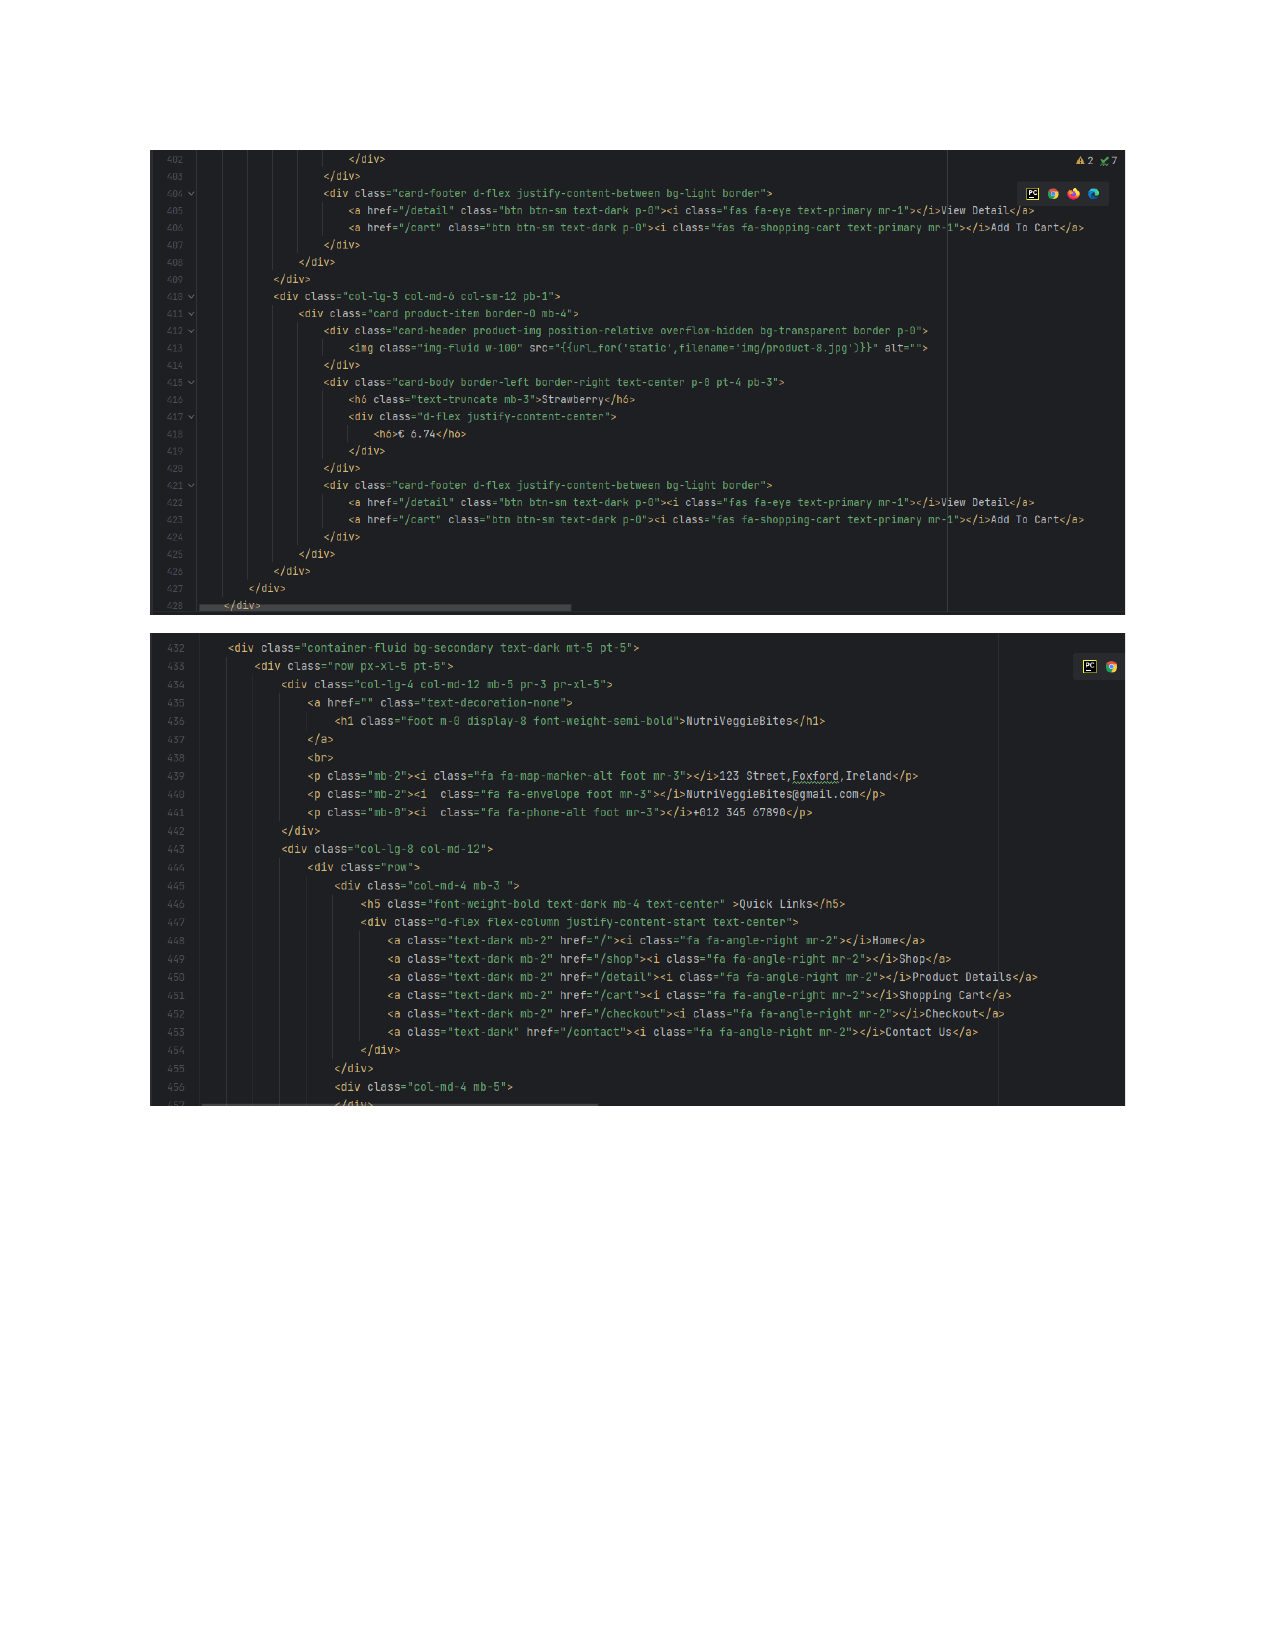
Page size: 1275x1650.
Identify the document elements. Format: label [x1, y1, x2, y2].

picture [150, 150, 1125, 615]
picture [150, 633, 1125, 1106]
